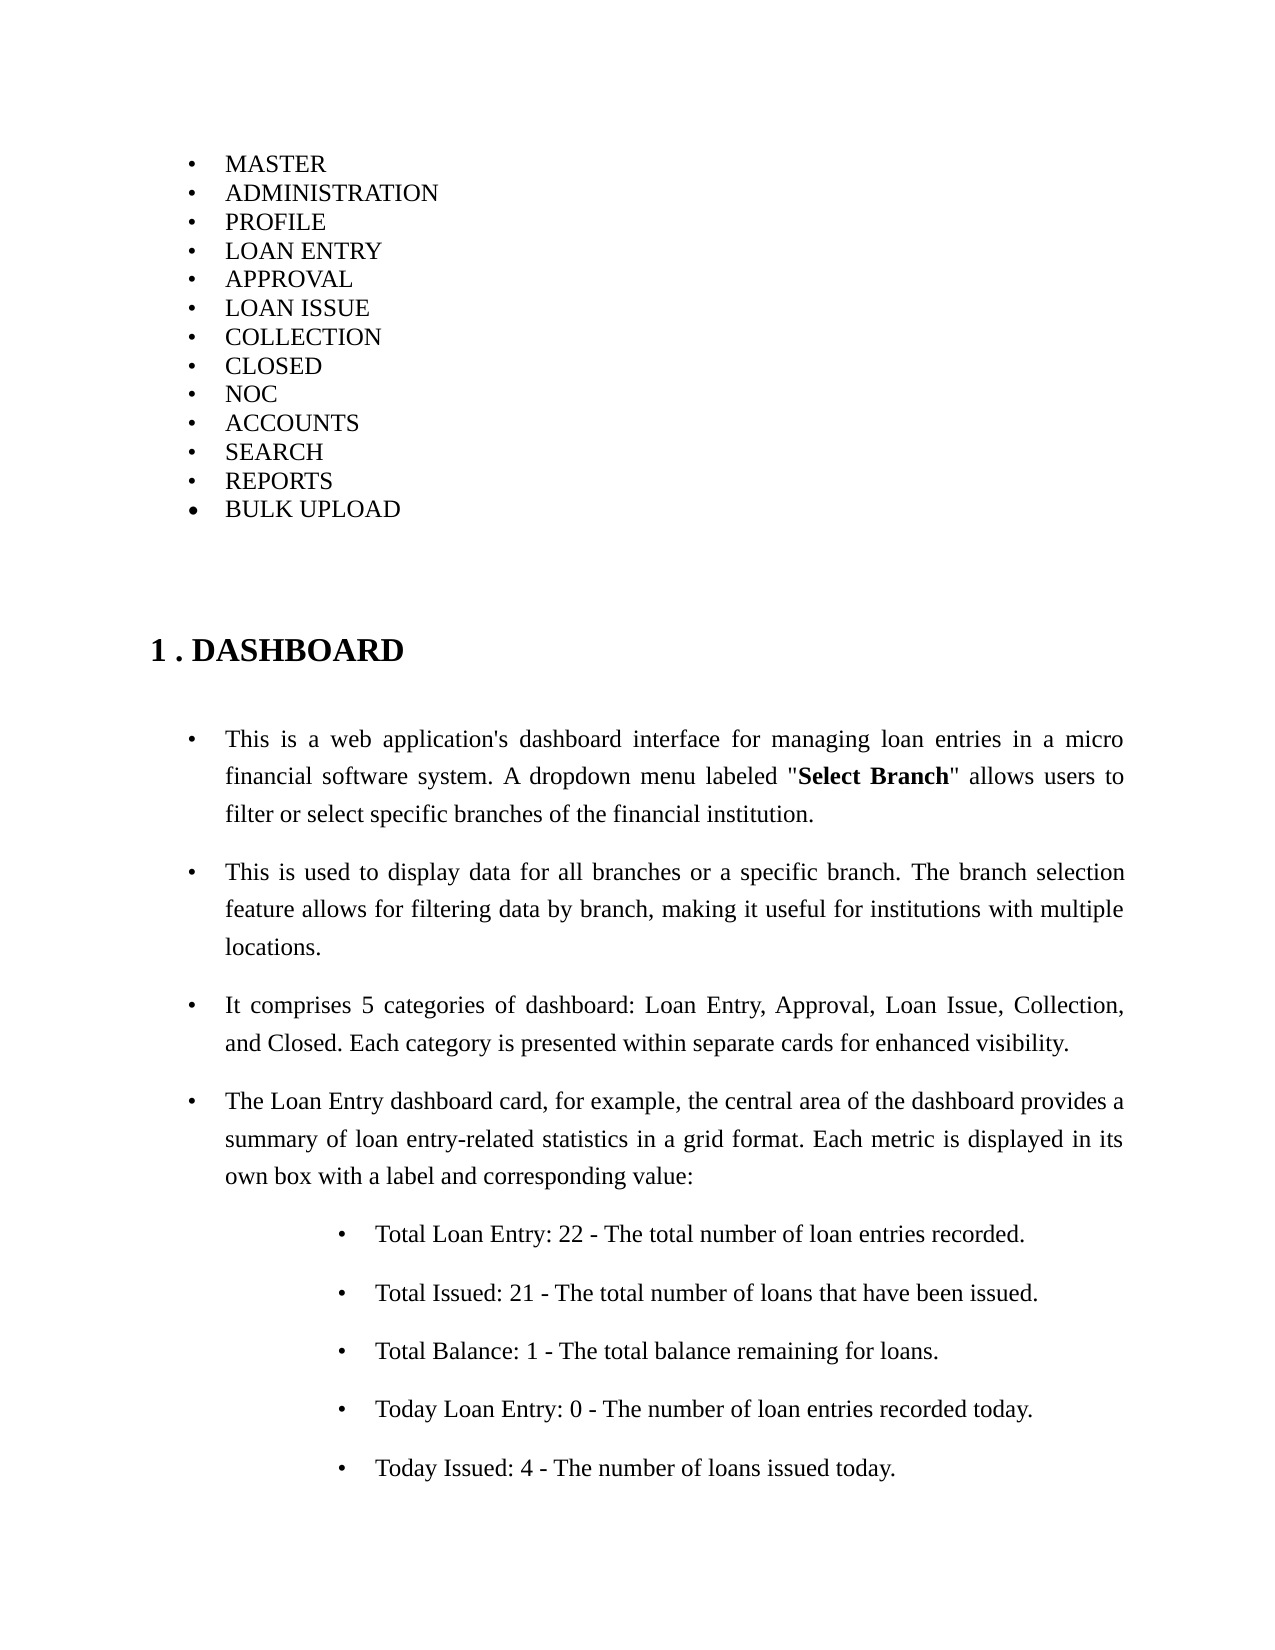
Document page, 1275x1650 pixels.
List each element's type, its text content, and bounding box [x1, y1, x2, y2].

list ADMINISTRATION [187, 179, 1125, 207]
list SEARCH [187, 437, 1125, 466]
list PROFILE [187, 207, 1125, 236]
list CLOSED [187, 351, 1125, 380]
list LOAN ISSUE [187, 294, 1125, 322]
list MASTER [187, 150, 1125, 179]
text 1 . DASHBOARD [150, 639, 1125, 667]
list Today Loan Entry: 0 - The number of loan entries recorded today. [337, 1388, 1125, 1425]
list It comprises 5 categories of dashboard: Loan Entry, Approval, Loan Issue, Collection, and Closed. Each category is presented within separate cards for enhanced visibility. [187, 984, 1125, 1059]
list NOC [187, 380, 1125, 409]
list APPROVAL [187, 265, 1125, 294]
list REPORTS [187, 466, 1125, 495]
list Total Issued: 21 - The total number of loans that have been issued. [337, 1271, 1125, 1309]
list ACCOUNTS [187, 409, 1125, 437]
list LOAN ENTRY [187, 236, 1125, 265]
list Total Loan Entry: 22 - The total number of loan entries recorded. [337, 1213, 1125, 1250]
list This is a web application's dashboard interface for managing loan entries in a micro financial software system. A dropdown menu labeled "Select Branch" allows users to filter or select specific branches of the financial institution. [187, 717, 1125, 829]
list COLLECTION [187, 322, 1125, 351]
list Total Balance: 1 - The total balance remaining for loans. [337, 1329, 1125, 1367]
list BULK UPLOAD [187, 495, 1125, 524]
list The Loan Entry dashboard card, for example, the central area of the dashboard provides a summary of loan entry-related statistics in a grid format. Each metric is displayed in its own box with a label and corresponding value: [187, 1079, 1125, 1192]
list This is used to display data for all branches or a specific branch. The branch selection feature allows for filtering data by branch, making it useful for institutions with multiple locations. [187, 850, 1125, 963]
list Today Issued: 4 - The number of loans issued today. [337, 1446, 1125, 1484]
